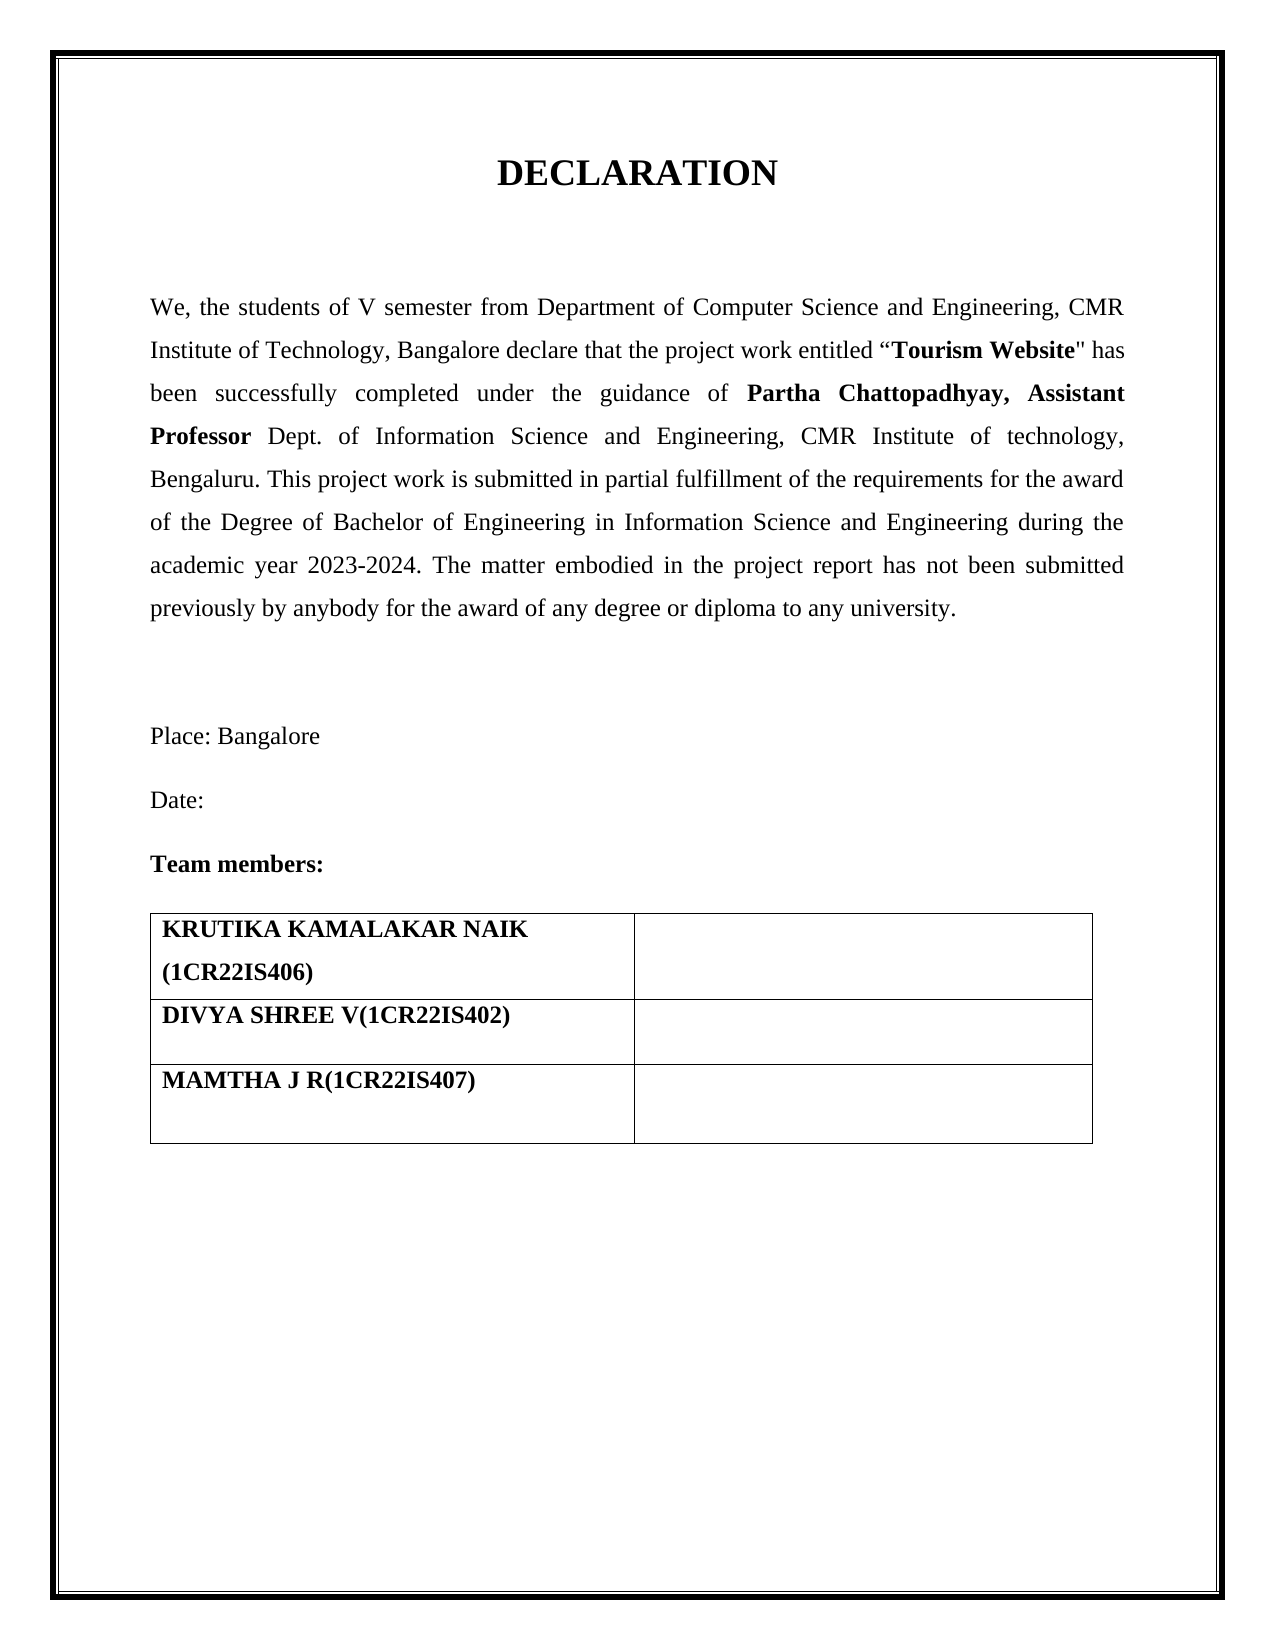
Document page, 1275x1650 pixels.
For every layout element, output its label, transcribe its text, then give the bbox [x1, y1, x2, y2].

table_cell DIVYA SHREE V(1CR22IS402) [151, 1000, 634, 1064]
table_header [635, 914, 1092, 999]
table_cell MAMTHA J R(1CR22IS407) [151, 1065, 634, 1143]
table_cell [635, 1065, 1092, 1143]
text Place: Bangalore [150, 721, 1125, 750]
text DECLARATION [150, 150, 1125, 193]
text Date: [150, 785, 1122, 814]
text Team members: [150, 849, 1122, 878]
table_header KRUTIKA KAMALAKAR NAIK (1CR22IS406) [151, 914, 634, 999]
text We, the students of V semester from Department of Computer Science and Engineering, CMR Institute of Technology, Bangalore declare that the project work entitled “Tourism Website" has been successfully completed under the guidance of Partha Chattopadhyay, Assistant Professor Dept. of Information Science and Engineering, CMR Institute of technology, Bengaluru. This project work is submitted in partial fulfillment of the requirements for the award of the Degree of Bachelor of Engineering in Information Science and Engineering during the academic year 2023-2024. The matter embodied in the project report has not been submitted previously by anybody for the award of any degree or diploma to any university. [150, 292, 1125, 622]
table_cell [635, 1000, 1092, 1064]
